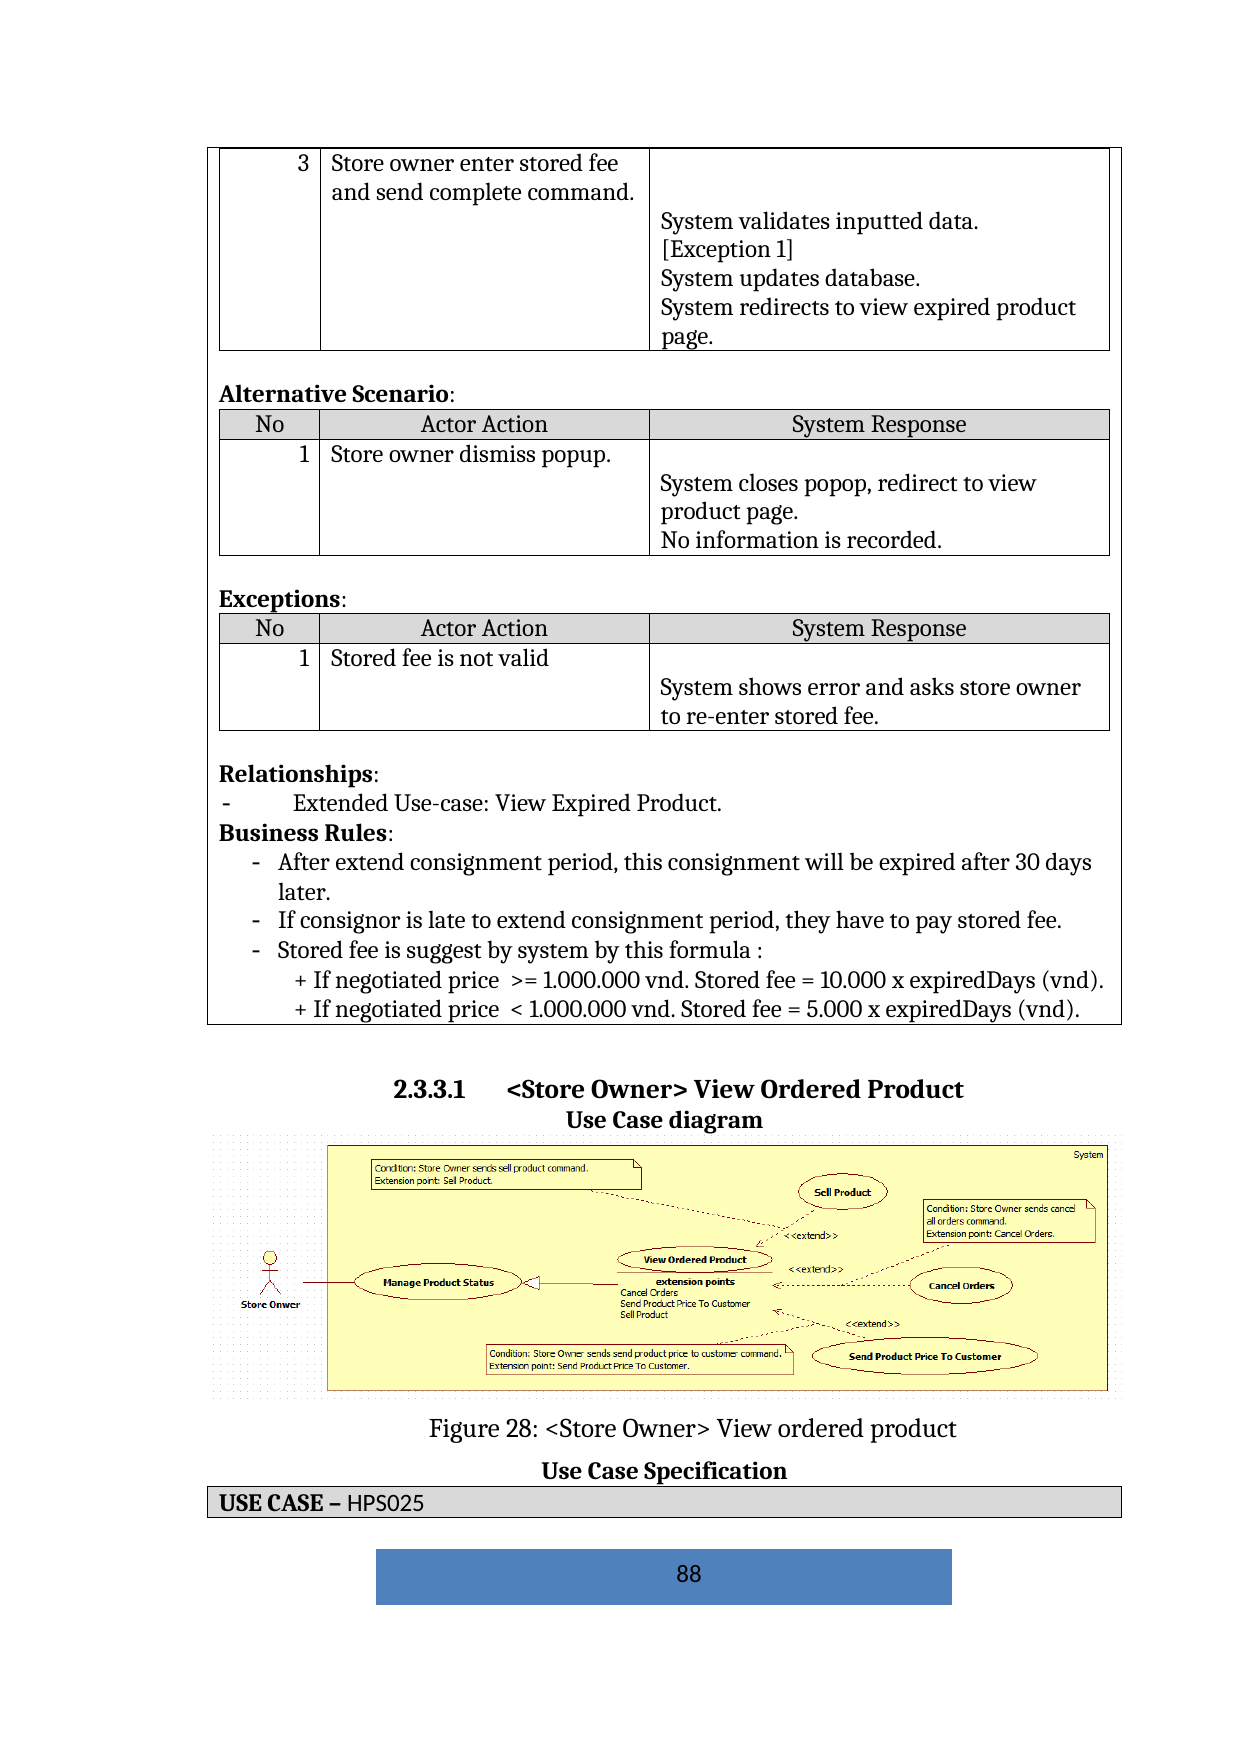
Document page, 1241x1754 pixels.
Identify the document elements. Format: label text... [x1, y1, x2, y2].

subtitle <Store Owner> View Ordered Product [393, 1074, 1122, 1106]
picture [207, 1134, 1122, 1401]
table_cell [208, 148, 1121, 1024]
table_header USE CASE – [208, 1487, 1121, 1517]
list Use Case diagram [207, 1106, 1122, 1134]
list Use Case Specification [207, 1457, 1122, 1486]
